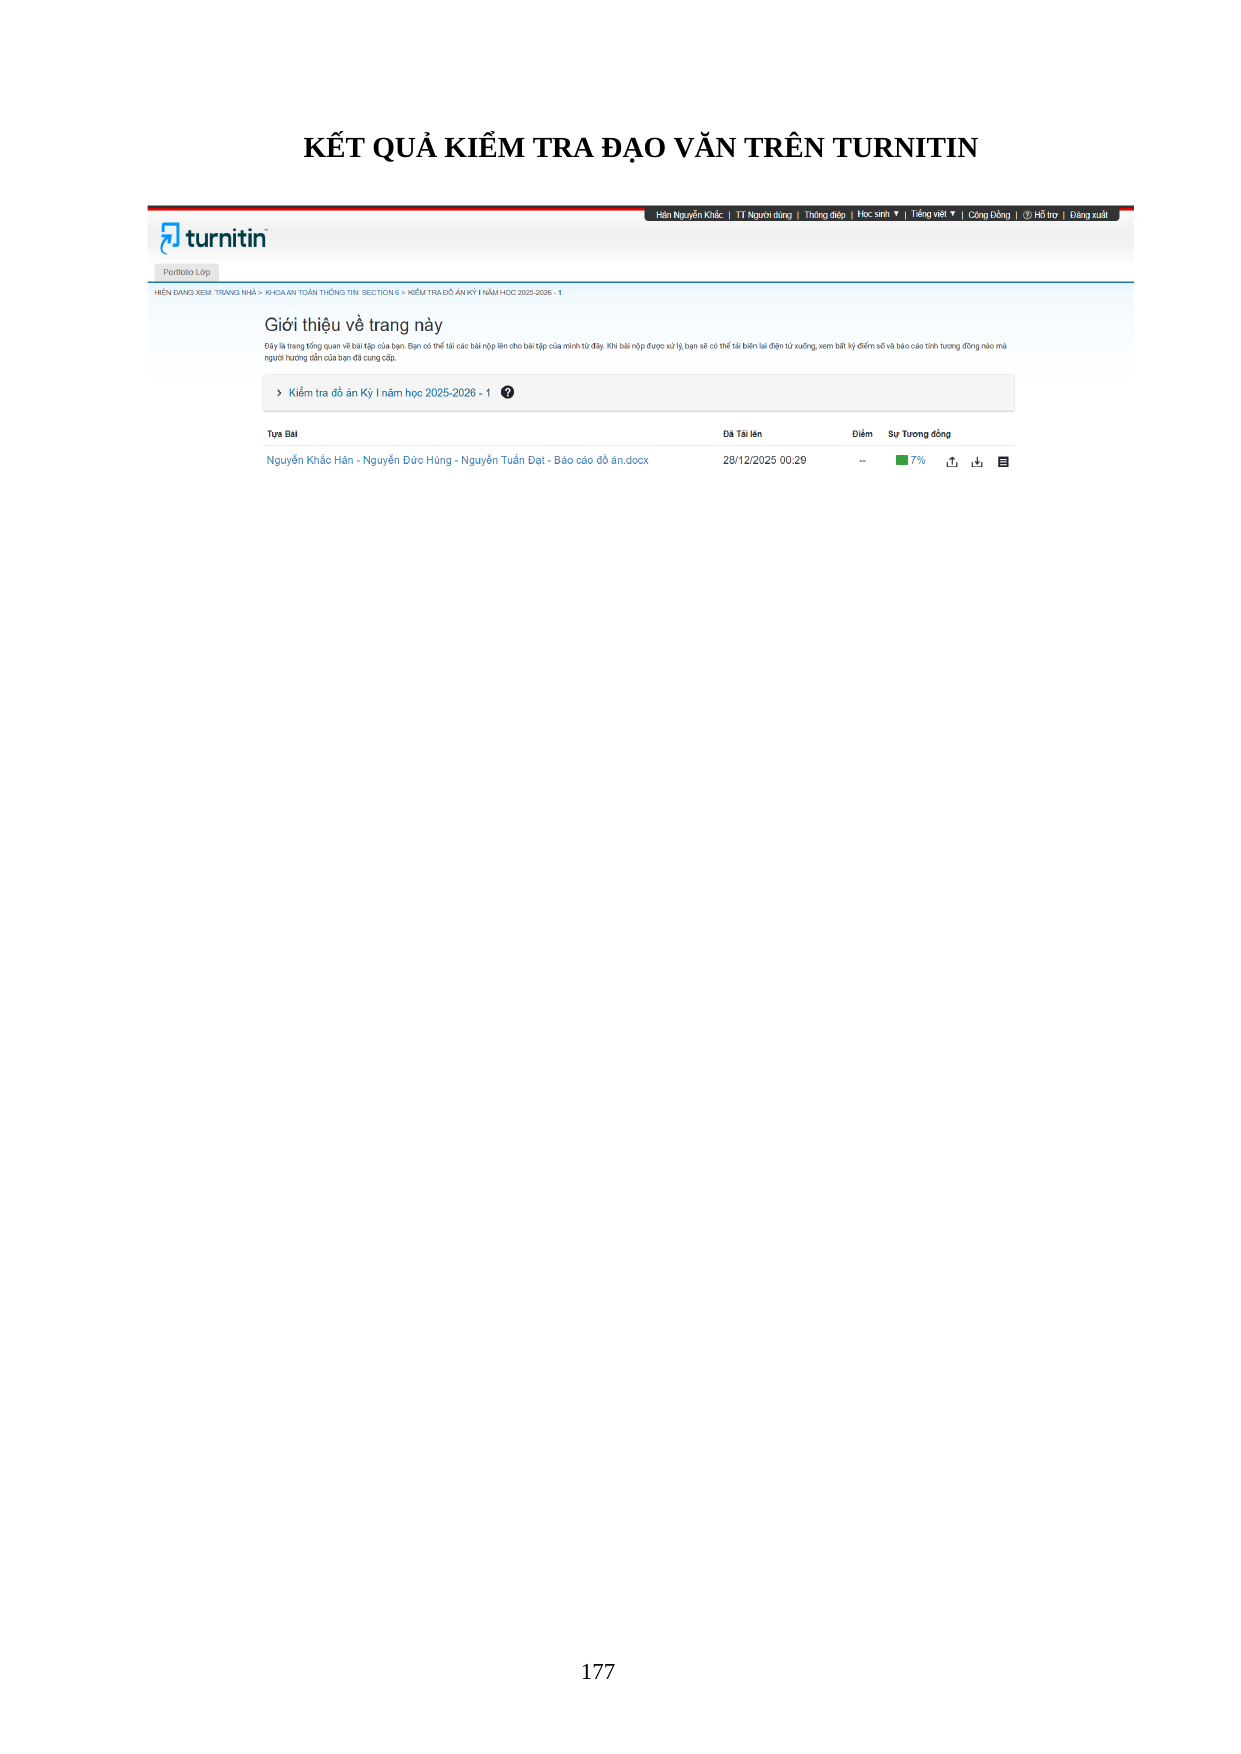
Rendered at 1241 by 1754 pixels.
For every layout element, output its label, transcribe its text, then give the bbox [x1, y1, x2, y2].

text KẾT QUẢ KIỂM TRA ĐẠO VĂN TRÊN TURNITIN [148, 131, 1134, 164]
picture [147, 205, 1134, 536]
